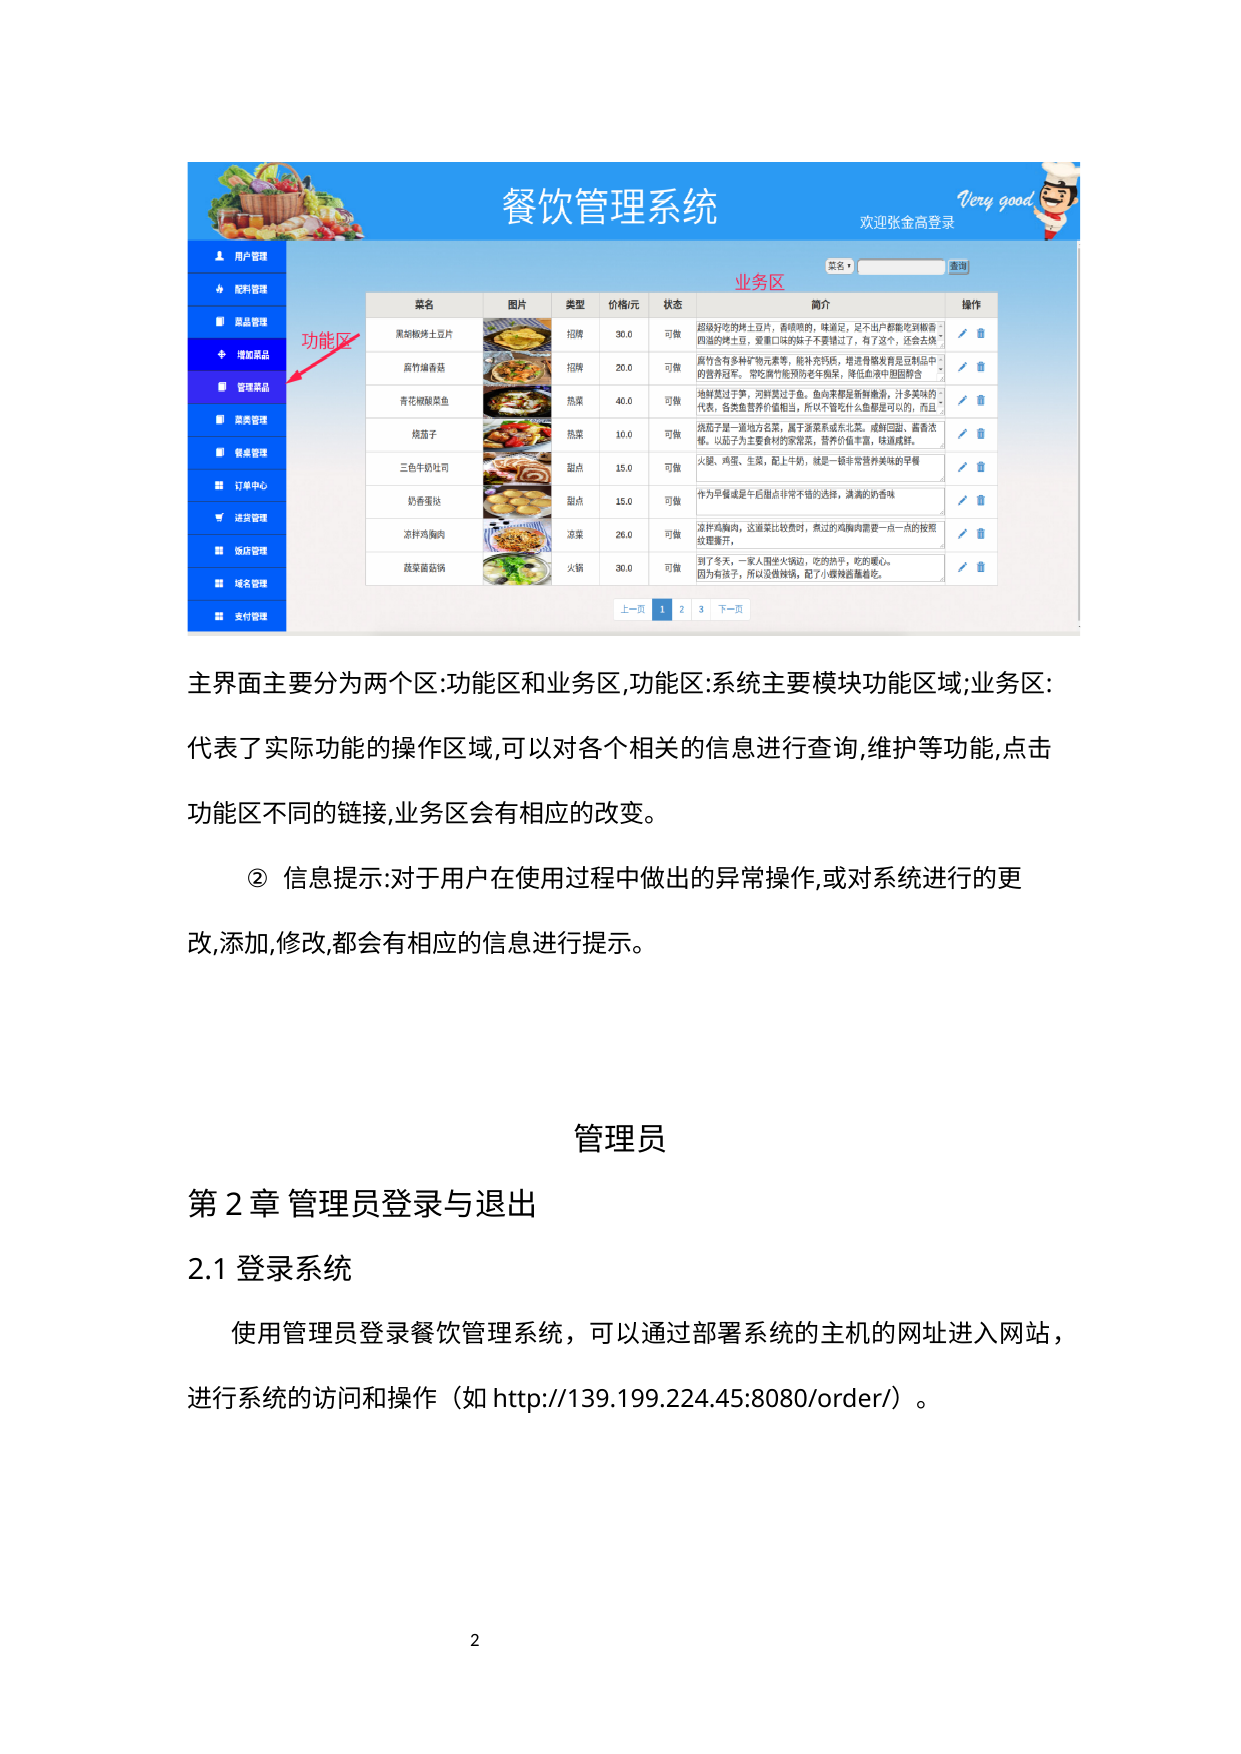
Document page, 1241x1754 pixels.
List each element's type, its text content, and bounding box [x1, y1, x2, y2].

text 主界面主要分为两个区:功能区和业务区,功能区:系统主要模块功能区域;业务区:代表了实际功能的操作区域,可以对各个相关的信息进行查询,维护等功能,点击功能区不同的链接,业务区会有相应的改变。 [187, 649, 1053, 844]
text 使用管理员登录餐饮管理系统，可以通过部署系统的主机的网址进入网站，进行系统的访问和操作（如http://139.199.224.45:8080/order/）。 [187, 1299, 1053, 1429]
text 2.1 登录系统 [187, 1234, 1053, 1299]
list 信息提示:对于用户在使用过程中做出的异常操作,或对系统进行的更 [246, 844, 1053, 909]
picture [187, 162, 1080, 636]
text 第2章 管理员登录与退出 [187, 1169, 1053, 1234]
text 改,添加,修改,都会有相应的信息进行提示。 [187, 909, 1053, 974]
text 管理员 [187, 1104, 1053, 1169]
